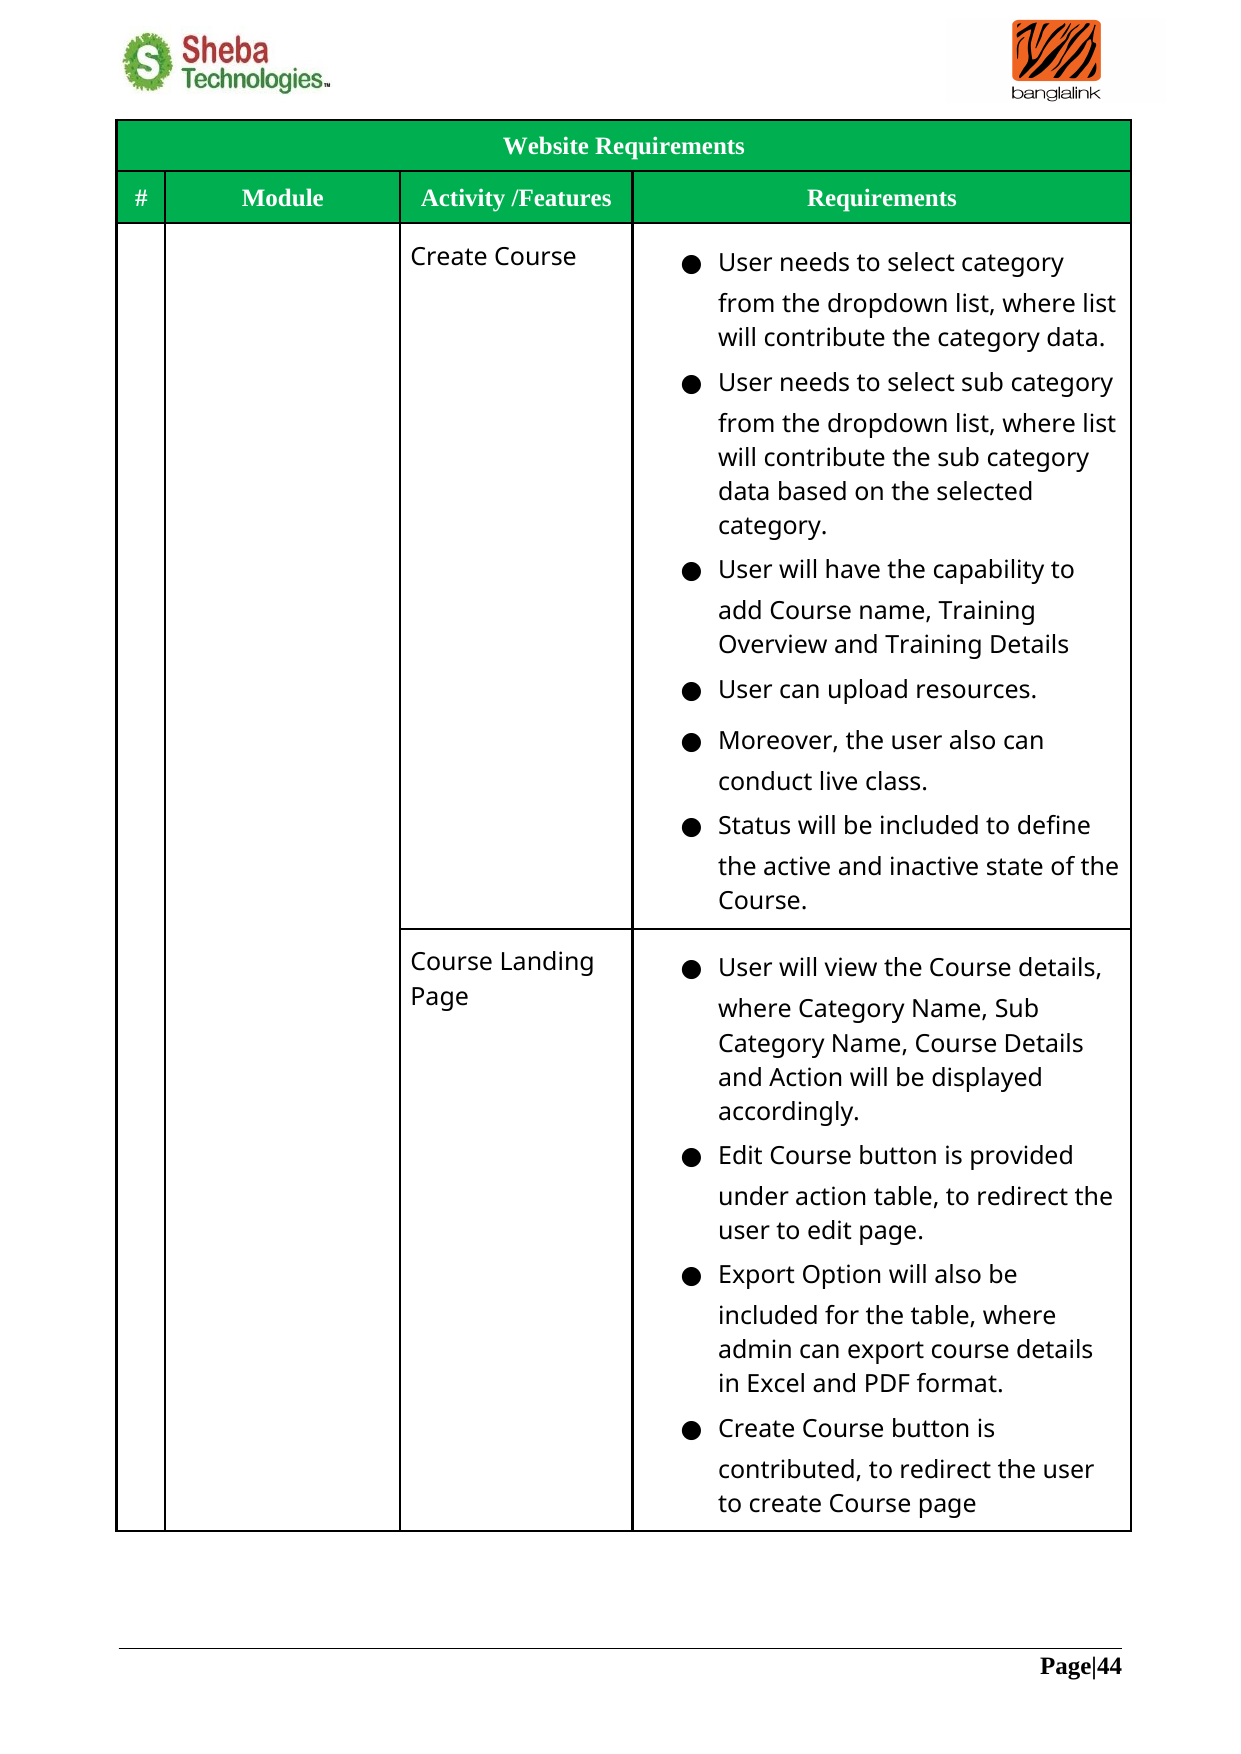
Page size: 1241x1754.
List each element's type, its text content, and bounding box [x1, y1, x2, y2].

picture [118, 26, 338, 103]
table_header Website Requirements [118, 121, 1130, 170]
table_cell Course Landing Page [401, 930, 631, 1530]
table_cell User needs to select category from the dropdown list, where list will contribute the category data. User needs to select sub category from the dropdown list, where list will contribute the sub category data based on the selected category. User will have the capability to add Course name, Training Overview and Training Details User can upload resources. Moreover, the user also can conduct live class. Status will be included to define the active and inactive state of the Course. [634, 224, 1130, 927]
table_cell User will view the Course details, where Category Name, Sub Category Name, Course Details and Action will be displayed accordingly. Edit Course button is provided under action table, to redirect the user to edit page. Export Option will also be included for the table, where admin can export course details in Excel and PDF format. Create Course button is contributed, to redirect the user to create Course page [634, 930, 1130, 1530]
table_cell Requirements [634, 172, 1130, 222]
table_cell Module [166, 172, 399, 222]
table_cell Create Course [401, 224, 631, 927]
table_cell # [118, 172, 164, 222]
picture [946, 18, 1167, 103]
table_cell Activity /Features [401, 172, 631, 222]
